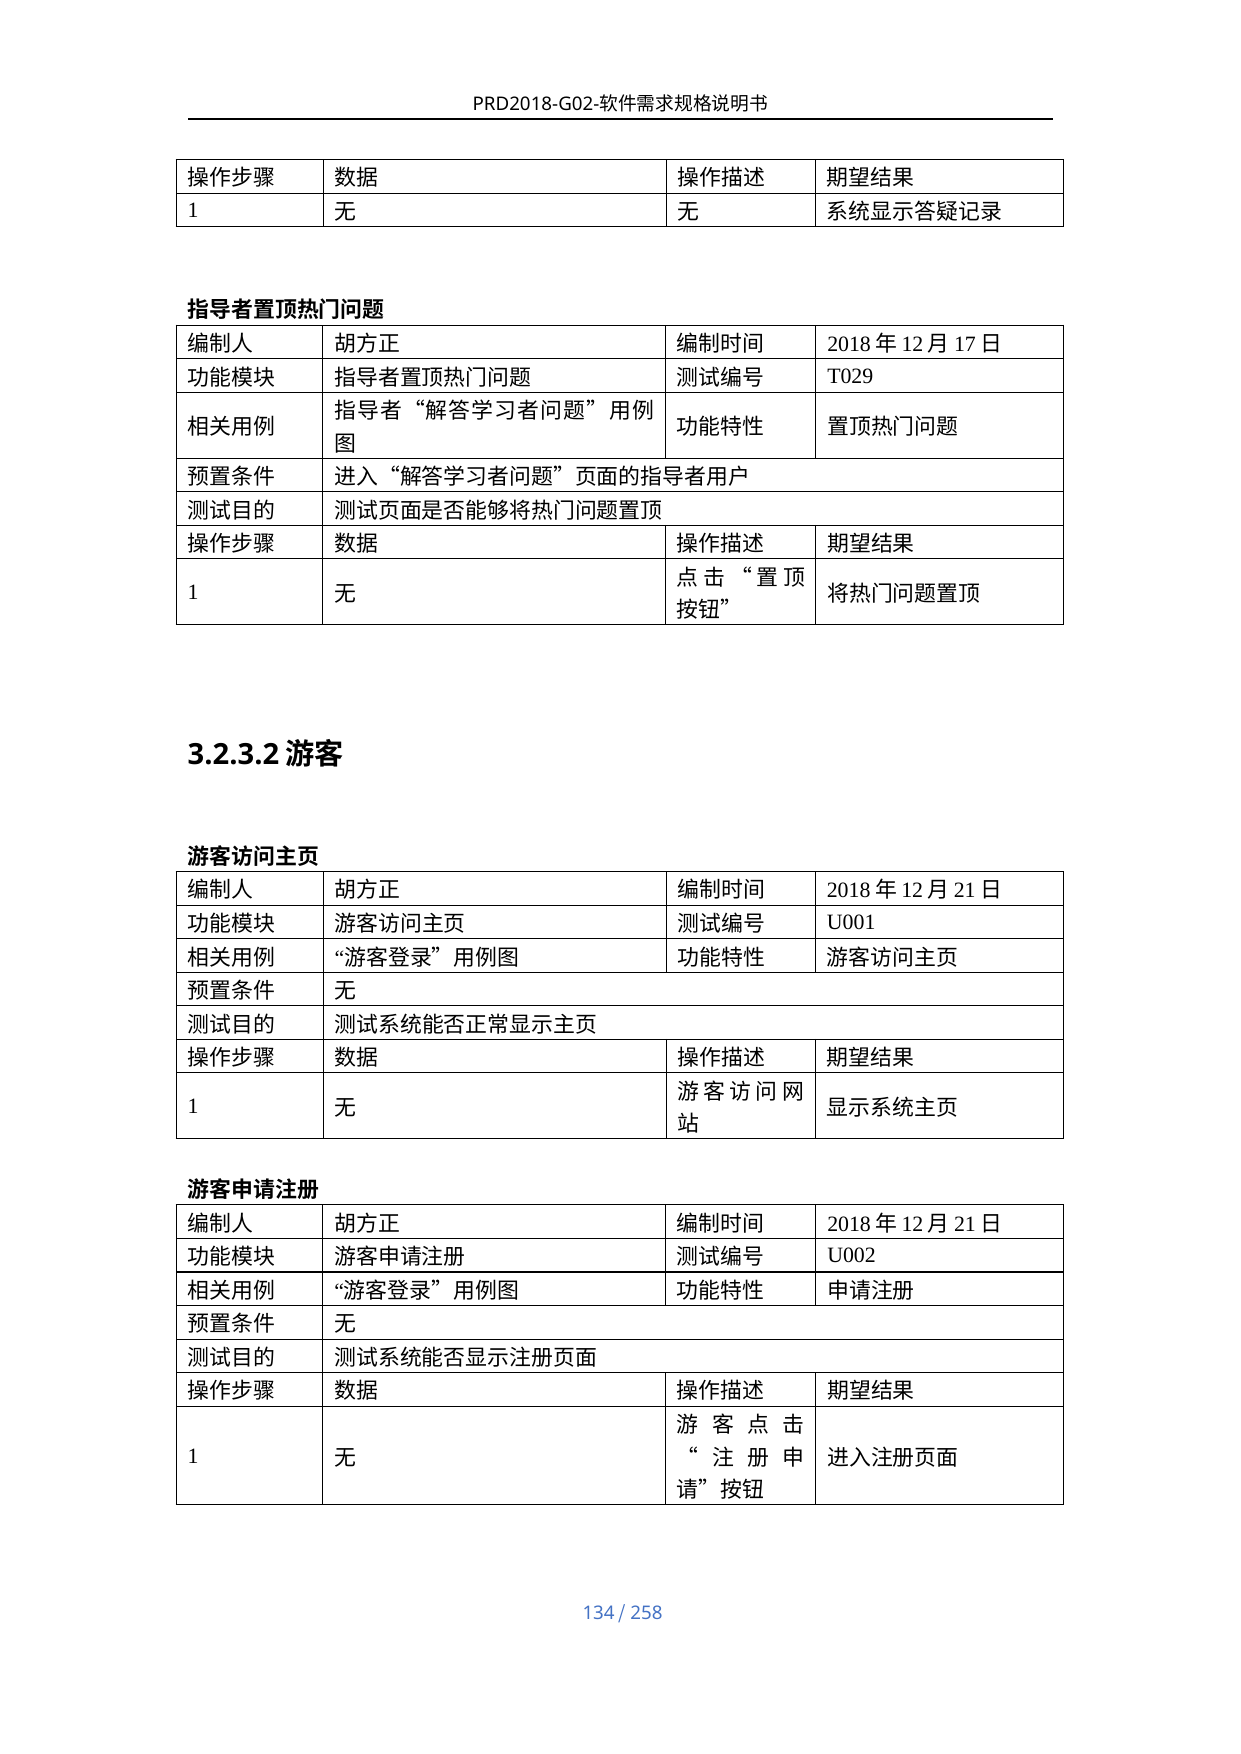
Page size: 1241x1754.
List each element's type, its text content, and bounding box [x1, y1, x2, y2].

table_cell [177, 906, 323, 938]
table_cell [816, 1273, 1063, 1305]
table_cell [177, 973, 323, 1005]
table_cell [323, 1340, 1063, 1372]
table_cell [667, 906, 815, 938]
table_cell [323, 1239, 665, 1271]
text 游客访问主页 [187, 838, 1053, 871]
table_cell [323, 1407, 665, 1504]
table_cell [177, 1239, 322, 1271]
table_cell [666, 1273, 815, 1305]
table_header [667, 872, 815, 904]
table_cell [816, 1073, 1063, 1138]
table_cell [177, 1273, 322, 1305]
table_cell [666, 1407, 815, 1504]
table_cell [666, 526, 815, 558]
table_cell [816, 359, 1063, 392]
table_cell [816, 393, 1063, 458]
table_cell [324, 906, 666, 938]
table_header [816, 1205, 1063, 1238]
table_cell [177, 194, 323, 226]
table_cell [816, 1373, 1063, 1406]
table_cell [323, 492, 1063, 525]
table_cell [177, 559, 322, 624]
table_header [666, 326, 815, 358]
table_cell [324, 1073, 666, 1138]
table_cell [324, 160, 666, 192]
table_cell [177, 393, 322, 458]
text 指导者置顶热门问题 [187, 292, 1053, 324]
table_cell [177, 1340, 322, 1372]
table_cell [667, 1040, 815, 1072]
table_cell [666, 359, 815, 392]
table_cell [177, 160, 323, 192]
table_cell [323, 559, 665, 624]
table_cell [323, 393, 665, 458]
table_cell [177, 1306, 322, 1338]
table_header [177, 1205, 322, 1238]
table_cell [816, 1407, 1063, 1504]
text 游客申请注册 [187, 1172, 1053, 1204]
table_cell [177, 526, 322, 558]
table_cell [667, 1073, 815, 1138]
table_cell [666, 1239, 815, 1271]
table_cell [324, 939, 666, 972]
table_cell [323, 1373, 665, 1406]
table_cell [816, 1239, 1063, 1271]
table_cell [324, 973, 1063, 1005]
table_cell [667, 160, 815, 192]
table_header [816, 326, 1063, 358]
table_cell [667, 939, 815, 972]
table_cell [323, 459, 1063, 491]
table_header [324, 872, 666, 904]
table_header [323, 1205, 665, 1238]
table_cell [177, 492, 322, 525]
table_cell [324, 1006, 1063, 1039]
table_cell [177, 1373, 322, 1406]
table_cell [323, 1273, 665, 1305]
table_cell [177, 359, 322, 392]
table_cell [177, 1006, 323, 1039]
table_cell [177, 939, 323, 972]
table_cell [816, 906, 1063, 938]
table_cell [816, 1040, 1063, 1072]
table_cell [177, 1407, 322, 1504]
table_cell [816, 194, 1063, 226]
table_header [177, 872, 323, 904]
subtitle 3.2.3.2游客 [187, 719, 1053, 784]
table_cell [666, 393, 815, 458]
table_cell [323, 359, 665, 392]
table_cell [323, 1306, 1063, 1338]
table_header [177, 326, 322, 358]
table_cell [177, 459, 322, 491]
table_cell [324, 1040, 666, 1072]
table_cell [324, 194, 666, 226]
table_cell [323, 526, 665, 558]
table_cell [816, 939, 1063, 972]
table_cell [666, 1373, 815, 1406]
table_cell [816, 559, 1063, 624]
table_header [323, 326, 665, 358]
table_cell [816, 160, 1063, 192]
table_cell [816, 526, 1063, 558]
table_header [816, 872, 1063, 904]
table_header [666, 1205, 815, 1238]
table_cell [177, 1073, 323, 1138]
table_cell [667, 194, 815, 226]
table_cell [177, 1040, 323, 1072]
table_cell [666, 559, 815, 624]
